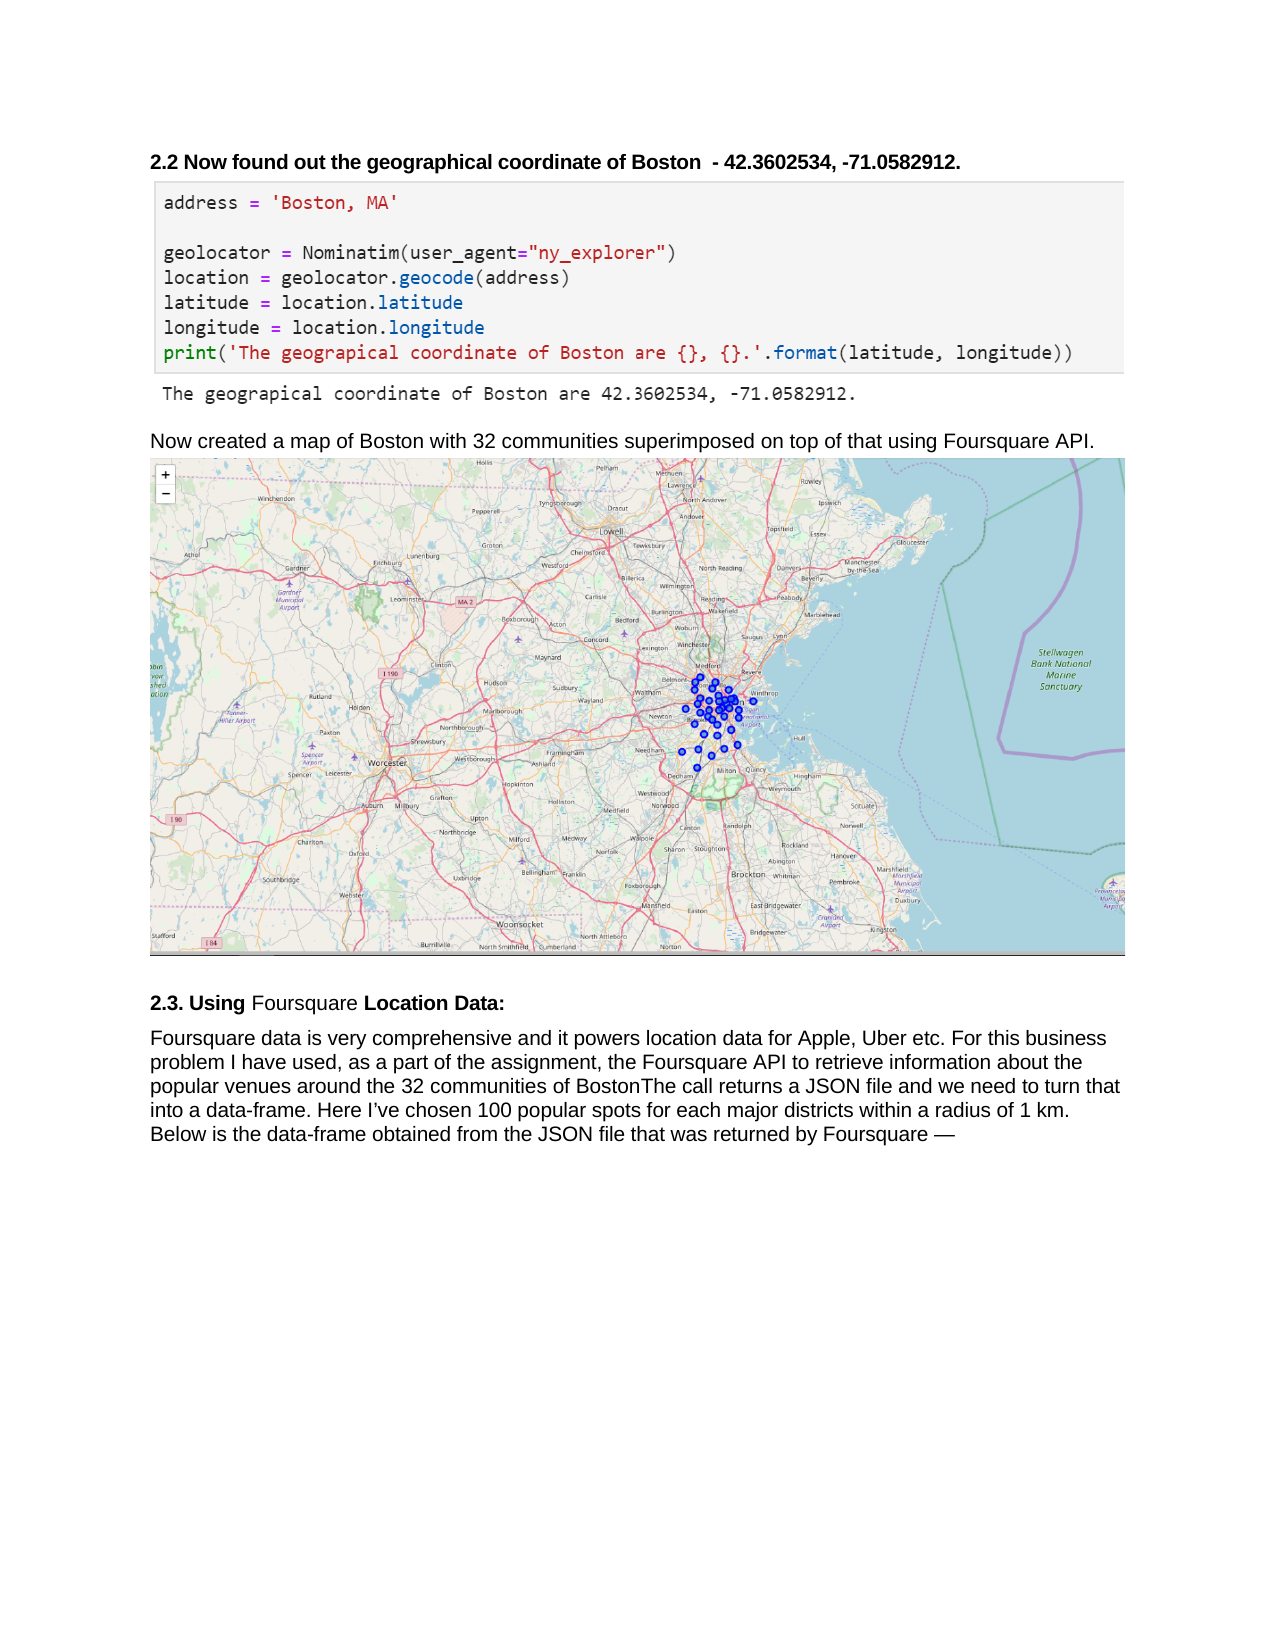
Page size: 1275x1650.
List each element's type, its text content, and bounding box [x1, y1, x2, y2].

picture [150, 181, 1124, 423]
subtitle 2.3. Using Foursquare Location Data: [150, 991, 1125, 1015]
text Now created a map of Boston with 32 communities superimposed on top of that using Foursquare API. [150, 428, 1125, 452]
picture [150, 458, 1125, 956]
subtitle 2.2 Now found out the geographical coordinate of Boston - 42.3602534, -71.0582912. [150, 150, 1125, 174]
text Foursquare data is very comprehensive and it powers location data for Apple, Uber etc. For this business problem I have used, as a part of the assignment, the Foursquare API to retrieve information about the popular venues around the 32 communities of BostonThe call returns a JSON file and we need to turn that into a data-frame. Here I’ve chosen 100 popular spots for each major districts within a radius of 1 km. Below is the data-frame obtained from the JSON file that was returned by Foursquare — [150, 1026, 1125, 1145]
